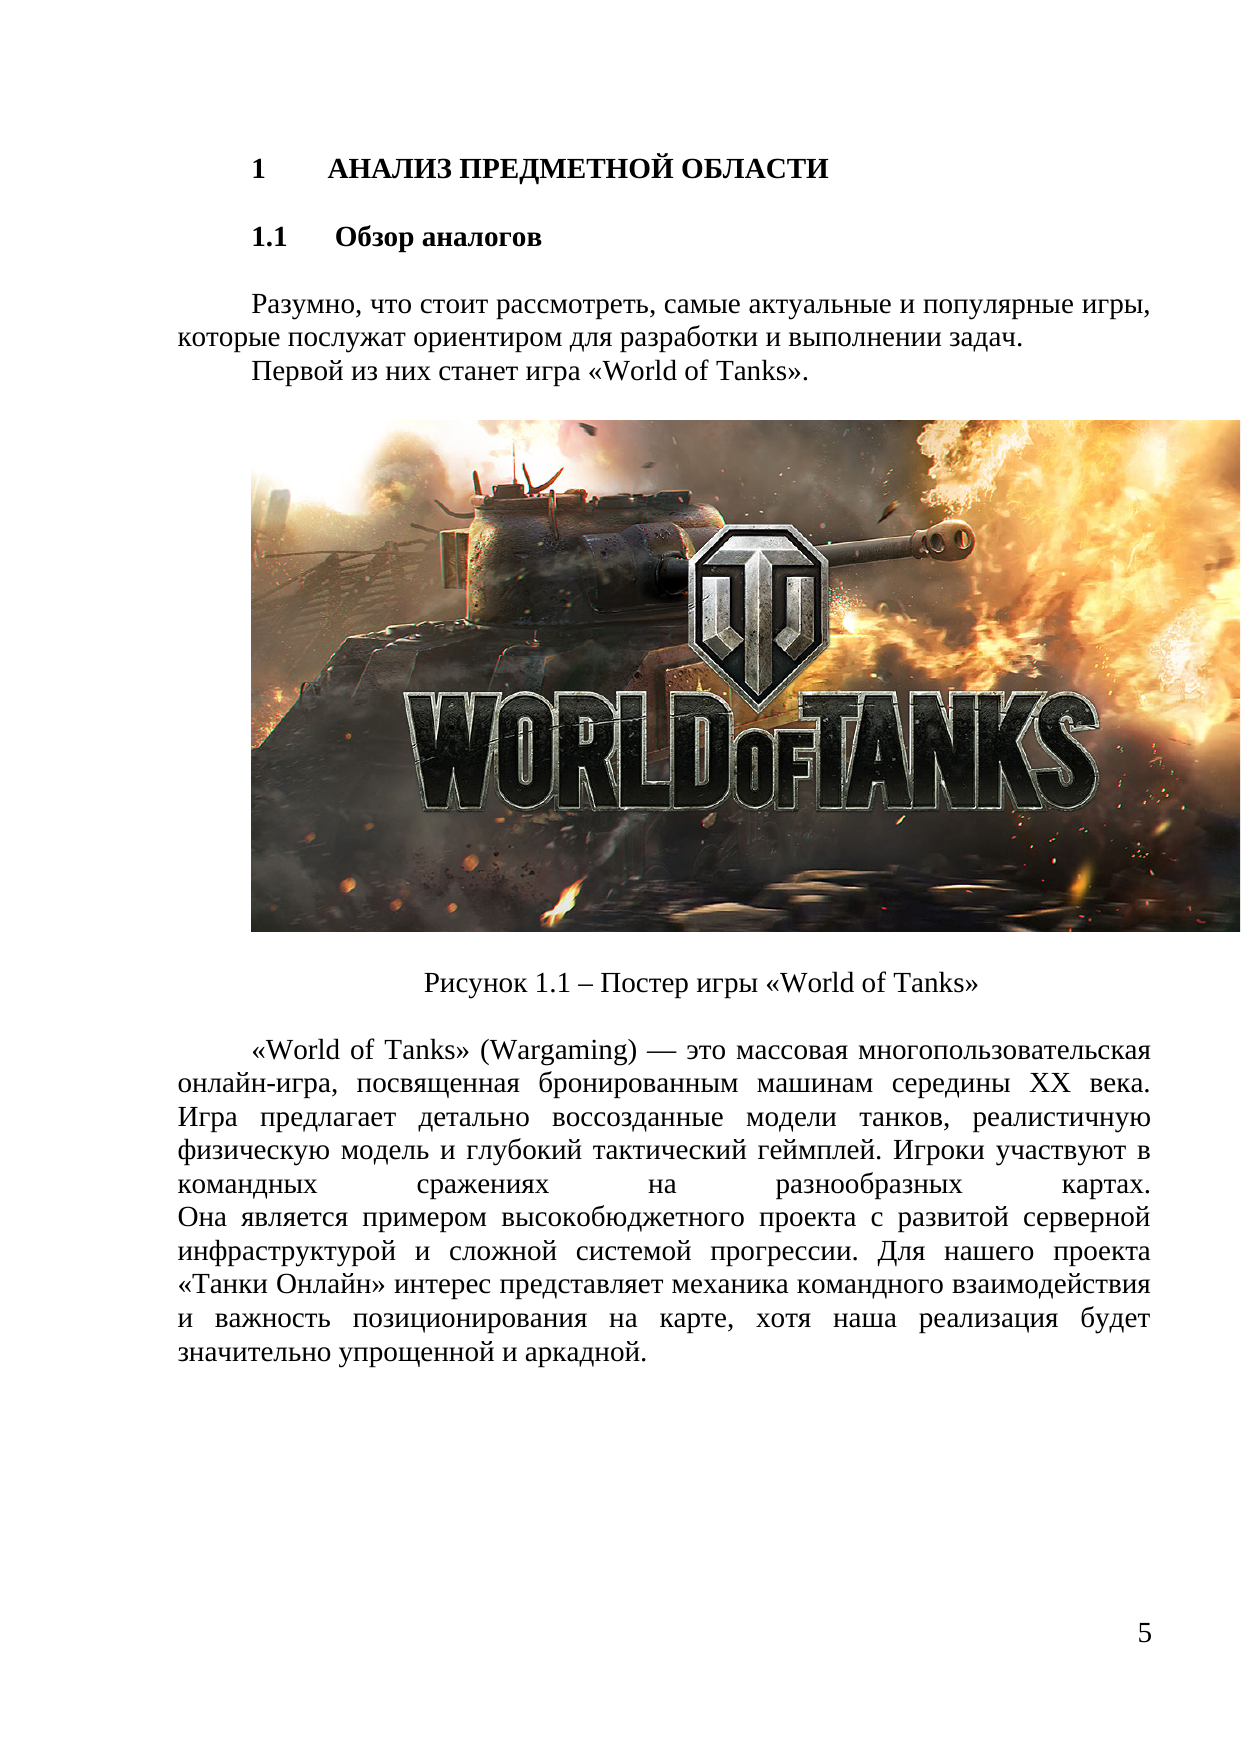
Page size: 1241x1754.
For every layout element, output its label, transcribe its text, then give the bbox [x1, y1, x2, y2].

text Разумно, что стоит рассмотреть, самые актуальные и популярные игры, которые послужат ориентиром для разработки и выполнении задач. [177, 286, 1152, 353]
subtitle Обзор аналогов [177, 219, 1152, 252]
text Рисунок 1.1 – Постер игры «World of Tanks» [177, 965, 1152, 998]
text «World of Tanks» (Wargaming) — это массовая многопользовательская онлайн-игра, посвященная бронированным машинам середины XX века. Игра предлагает детально воссозданные модели танков, реалистичную физическую модель и глубокий тактический геймплей. Игроки участвуют в командных сражениях на разнообразных картах. Она является примером высокобюджетного проекта с развитой серверной инфраструктурой и сложной системой прогрессии. Для нашего проекта «Танки Онлайн» интерес представляет механика командного взаимодействия и важность позиционирования на карте, хотя наша реализация будет значительно упрощенной и аркадной. [177, 1032, 1152, 1367]
subtitle АНАЛИЗ ПРЕДМЕТНОЙ ОБЛАСТИ [177, 152, 1152, 185]
text Первой из них станет игра «World of Tanks». [177, 353, 1152, 386]
picture [251, 420, 1241, 932]
